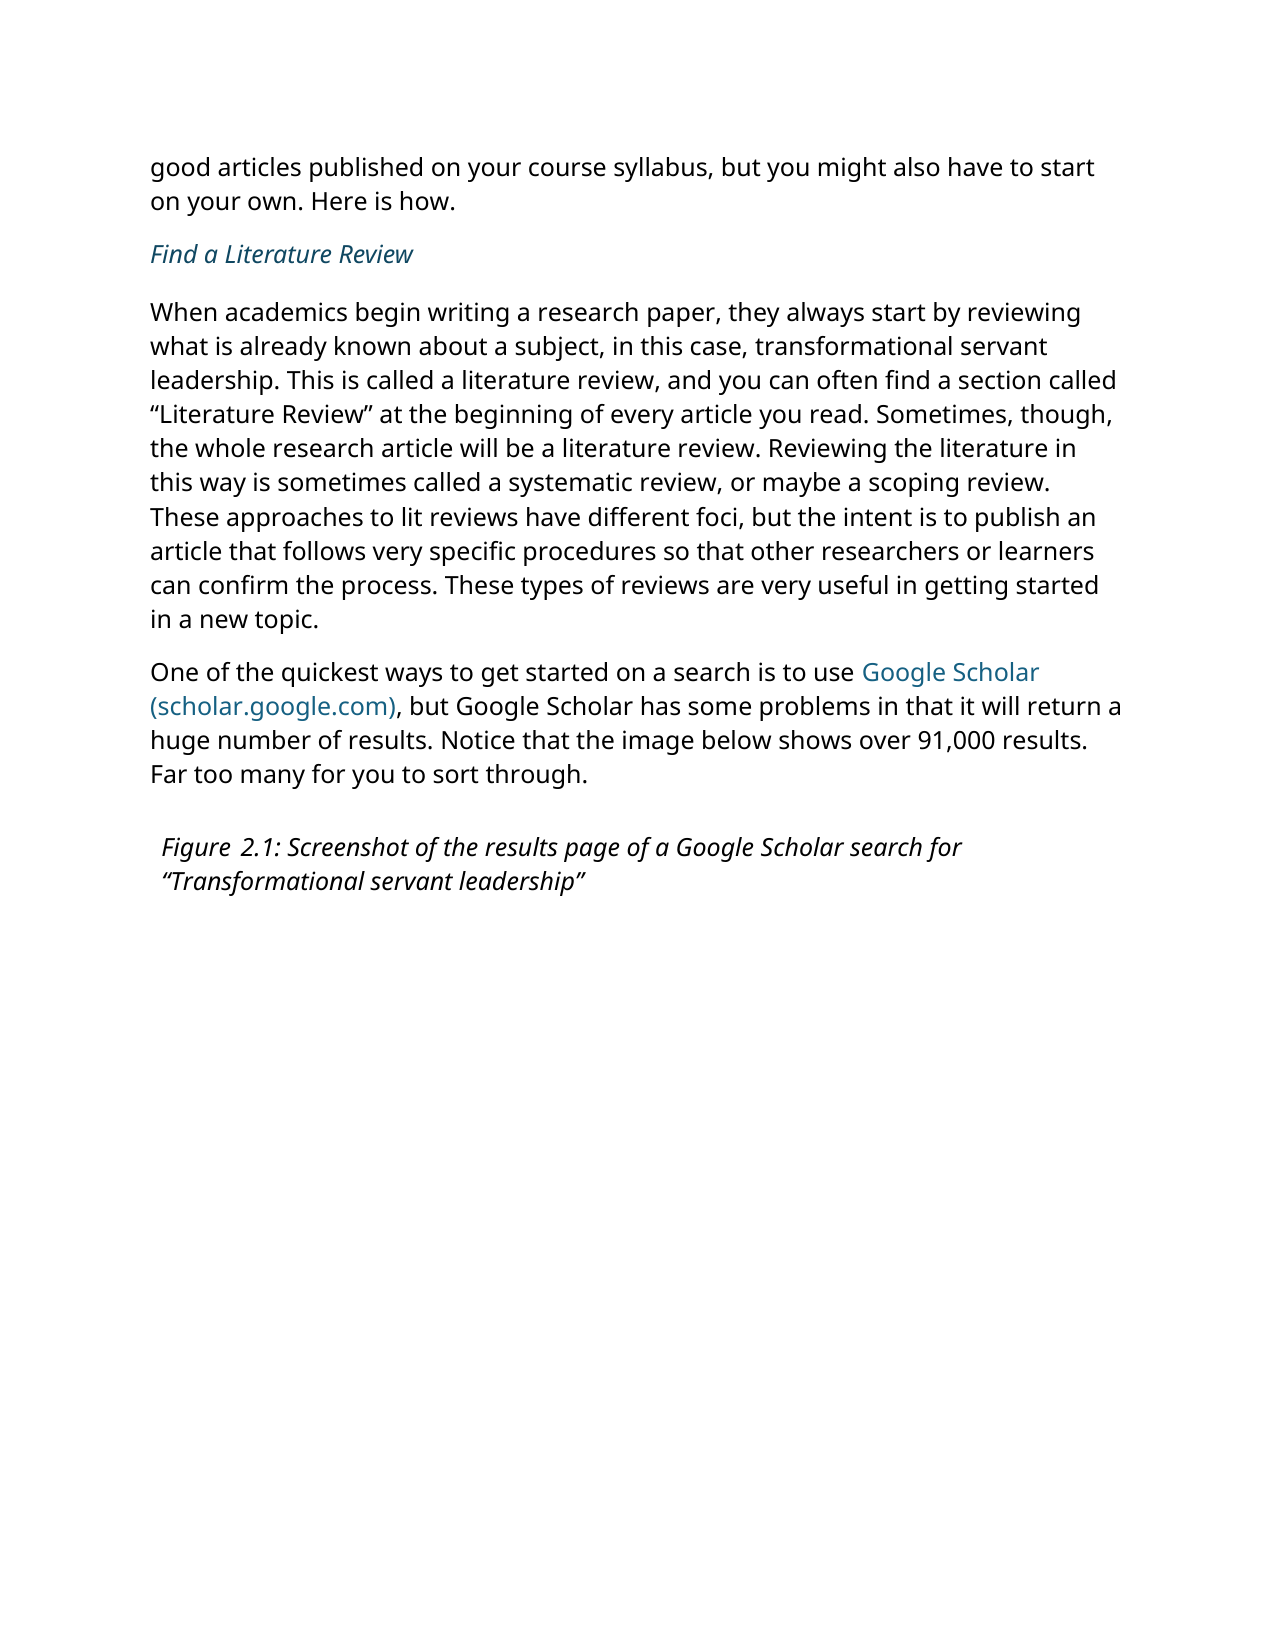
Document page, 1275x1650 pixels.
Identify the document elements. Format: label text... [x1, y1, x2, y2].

text One of the quickest ways to get started on a search is to use Google Scholar (scholar.google.com), but Google Scholar has some problems in that it will return a huge number of results. Notice that the image below shows over 91,000 results. Far too many for you to sort through. [150, 654, 1125, 790]
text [150, 150, 1125, 218]
table_header Figure 2.1: Screenshot of the results page of a Google Scholar search for “Transformational servant leadership” [150, 809, 1125, 911]
subtitle Find a Literature Review [150, 237, 1125, 271]
text When academics begin writing a research paper, they always start by reviewing what is already known about a subject, in this case, transformational servant leadership. This is called a literature review, and you can often find a section called “Literature Review” at the beginning of every article you read. Sometimes, though, the whole research article will be a literature review. Reviewing the literature in this way is sometimes called a systematic review, or maybe a scoping review. These approaches to lit reviews have different foci, but the intent is to publish an article that follows very specific procedures so that other researchers or learners can confirm the process. These types of reviews are very useful in getting started in a new topic. [150, 295, 1125, 635]
